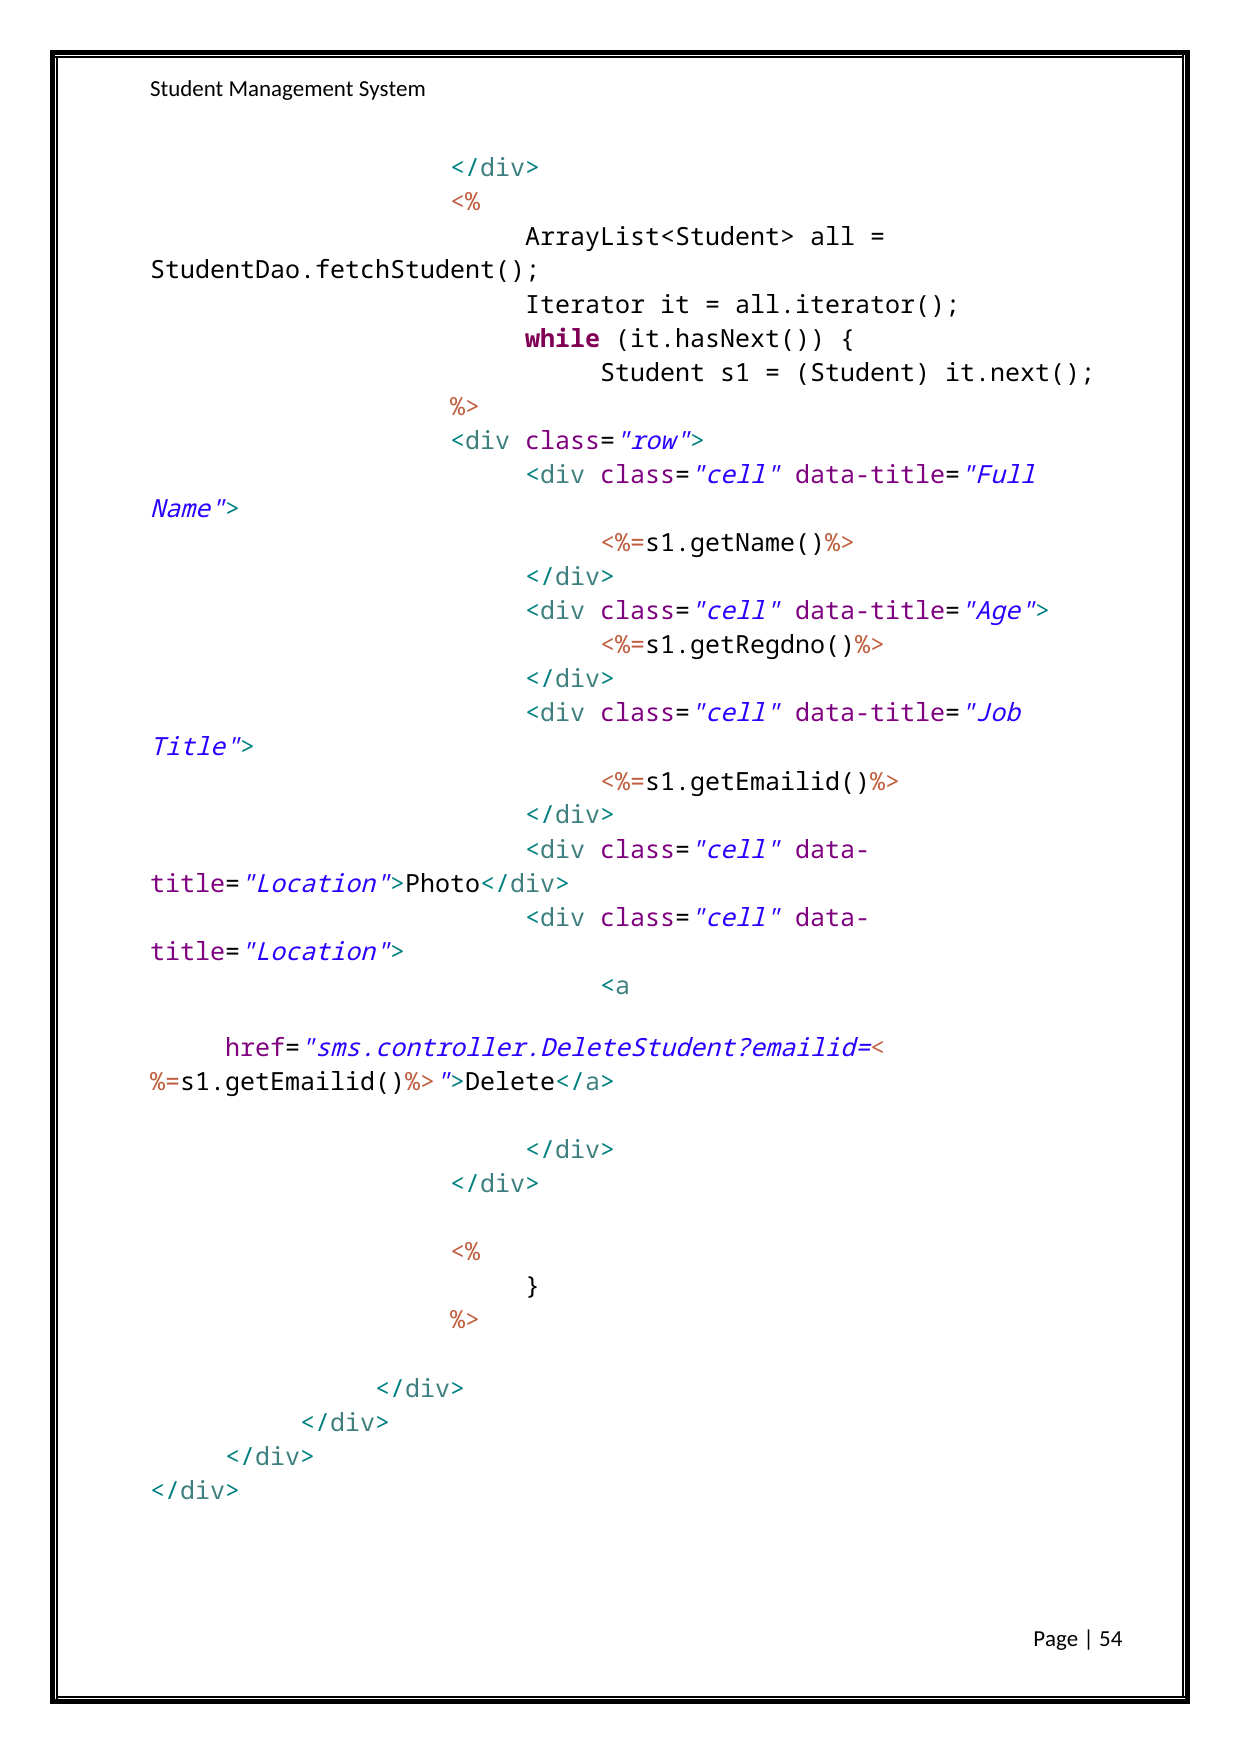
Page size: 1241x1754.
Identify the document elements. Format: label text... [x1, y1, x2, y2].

text <%=s1.getRegdno()%> [150, 627, 1122, 661]
text ArrayList<Student> all = StudentDao.fetchStudent(); [150, 218, 1122, 286]
text %> [150, 1302, 1122, 1336]
text } [150, 1268, 1122, 1302]
text <div class="cell" data-title="Location"> [150, 899, 1122, 967]
text </div> [150, 1438, 1122, 1472]
text <div class="row"> [150, 422, 1122, 457]
text <div class="cell" data-title="Job Title"> [150, 695, 1122, 763]
text </div> [150, 797, 1122, 831]
text </div> [150, 1404, 1122, 1438]
text Student s1 = (Student) it.next(); [150, 354, 1122, 388]
text <div class="cell" data-title="Location">Photo</div> [150, 831, 1122, 899]
text <% [150, 1234, 1122, 1268]
text while (it.hasNext()) { [150, 320, 1122, 354]
text %> [150, 388, 1122, 422]
text </div> [150, 150, 1122, 184]
text </div> [150, 1472, 1122, 1506]
text <%=s1.getName()%> [150, 525, 1122, 559]
text <%=s1.getEmailid()%> [150, 763, 1122, 797]
text <div class="cell" data-title="Full Name"> [150, 457, 1122, 525]
text </div> [150, 559, 1122, 593]
text <div class="cell" data-title="Age"> [150, 593, 1122, 627]
text </div> [150, 661, 1122, 695]
text </div> [150, 1166, 1122, 1200]
text <% [150, 184, 1122, 218]
text <a [150, 967, 1122, 1002]
text </div> [150, 1132, 1122, 1166]
text </div> [150, 1370, 1122, 1404]
text Iterator it = all.iterator(); [150, 286, 1122, 320]
text href="sms.controller.DeleteStudent?emailid=<%=s1.getEmailid()%>">Delete</a> [150, 1002, 1122, 1098]
